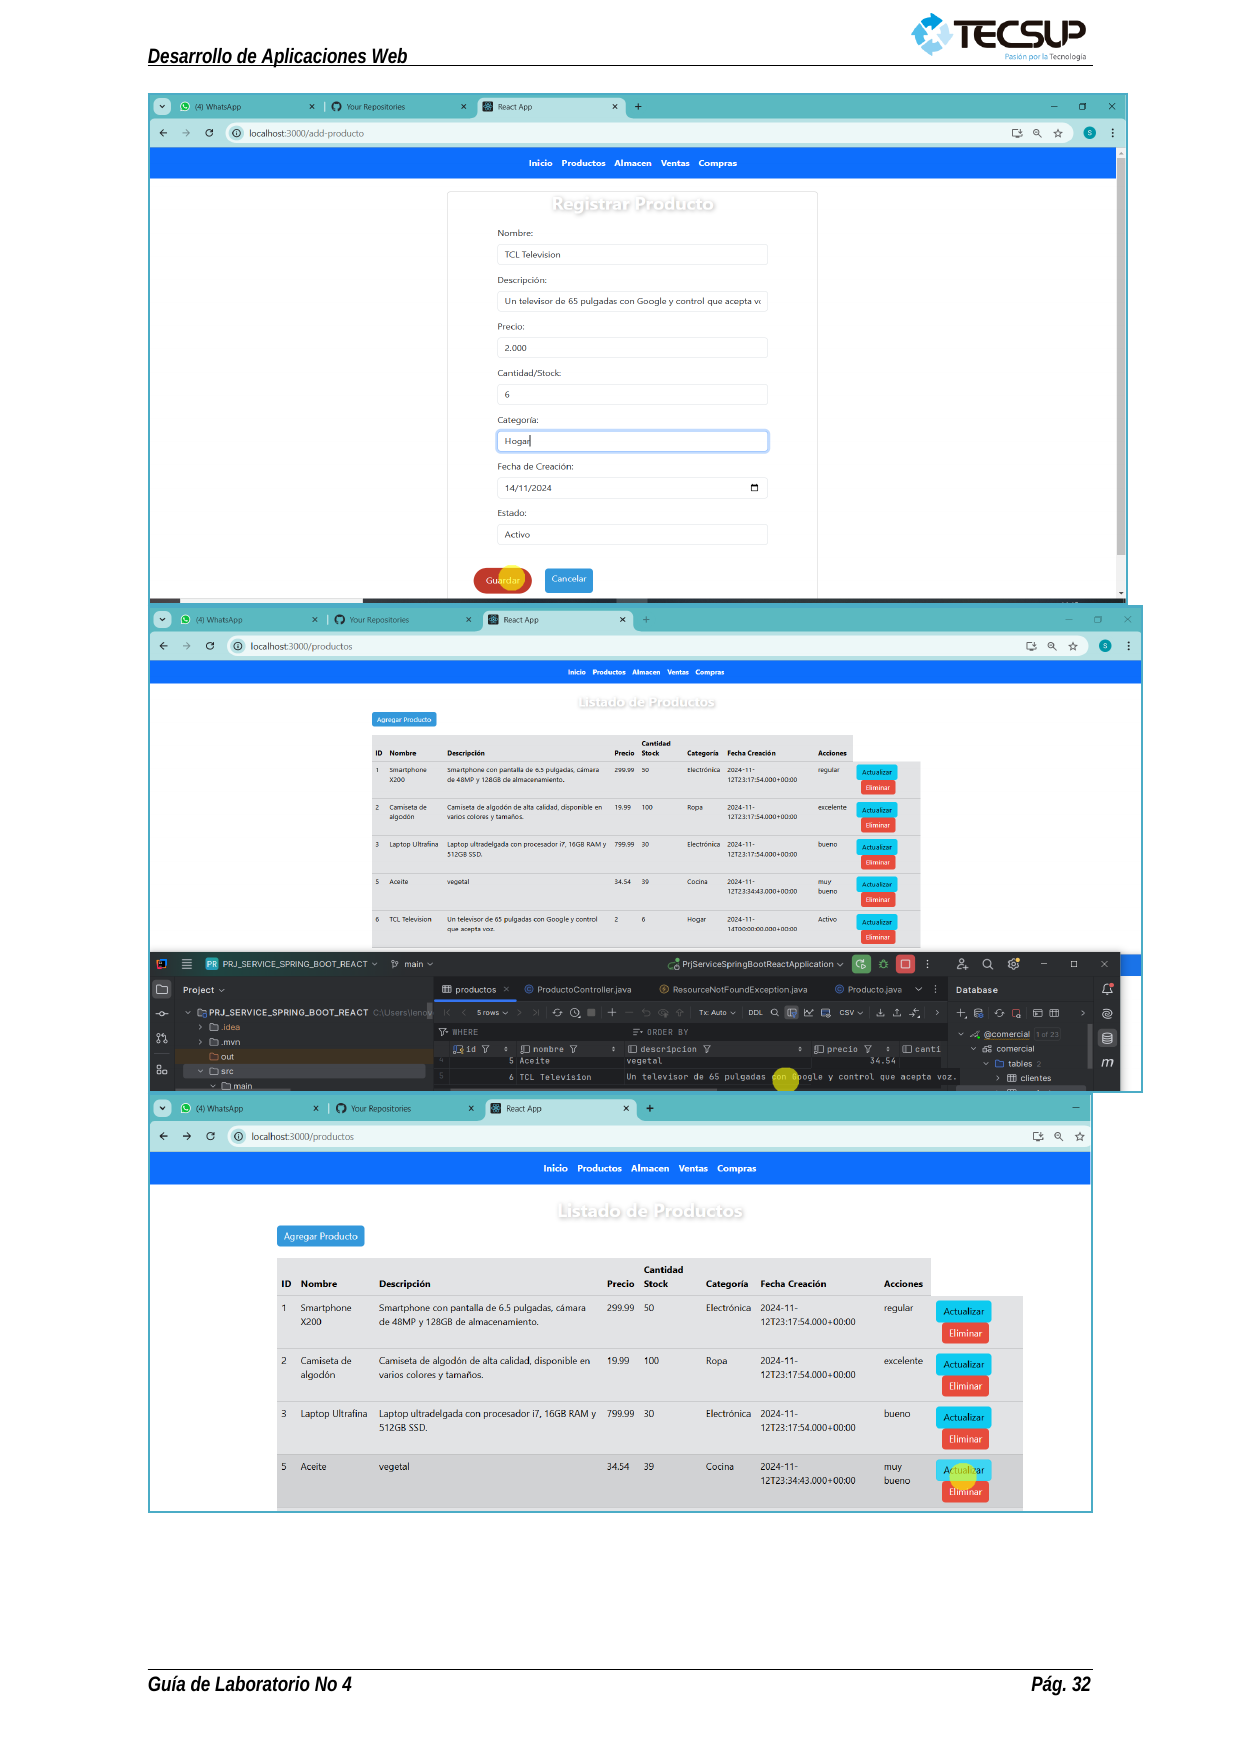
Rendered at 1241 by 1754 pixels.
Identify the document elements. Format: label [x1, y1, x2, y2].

picture [150, 608, 1141, 1091]
picture [150, 1095, 1091, 1511]
picture [150, 95, 1126, 603]
picture [910, 13, 1090, 63]
